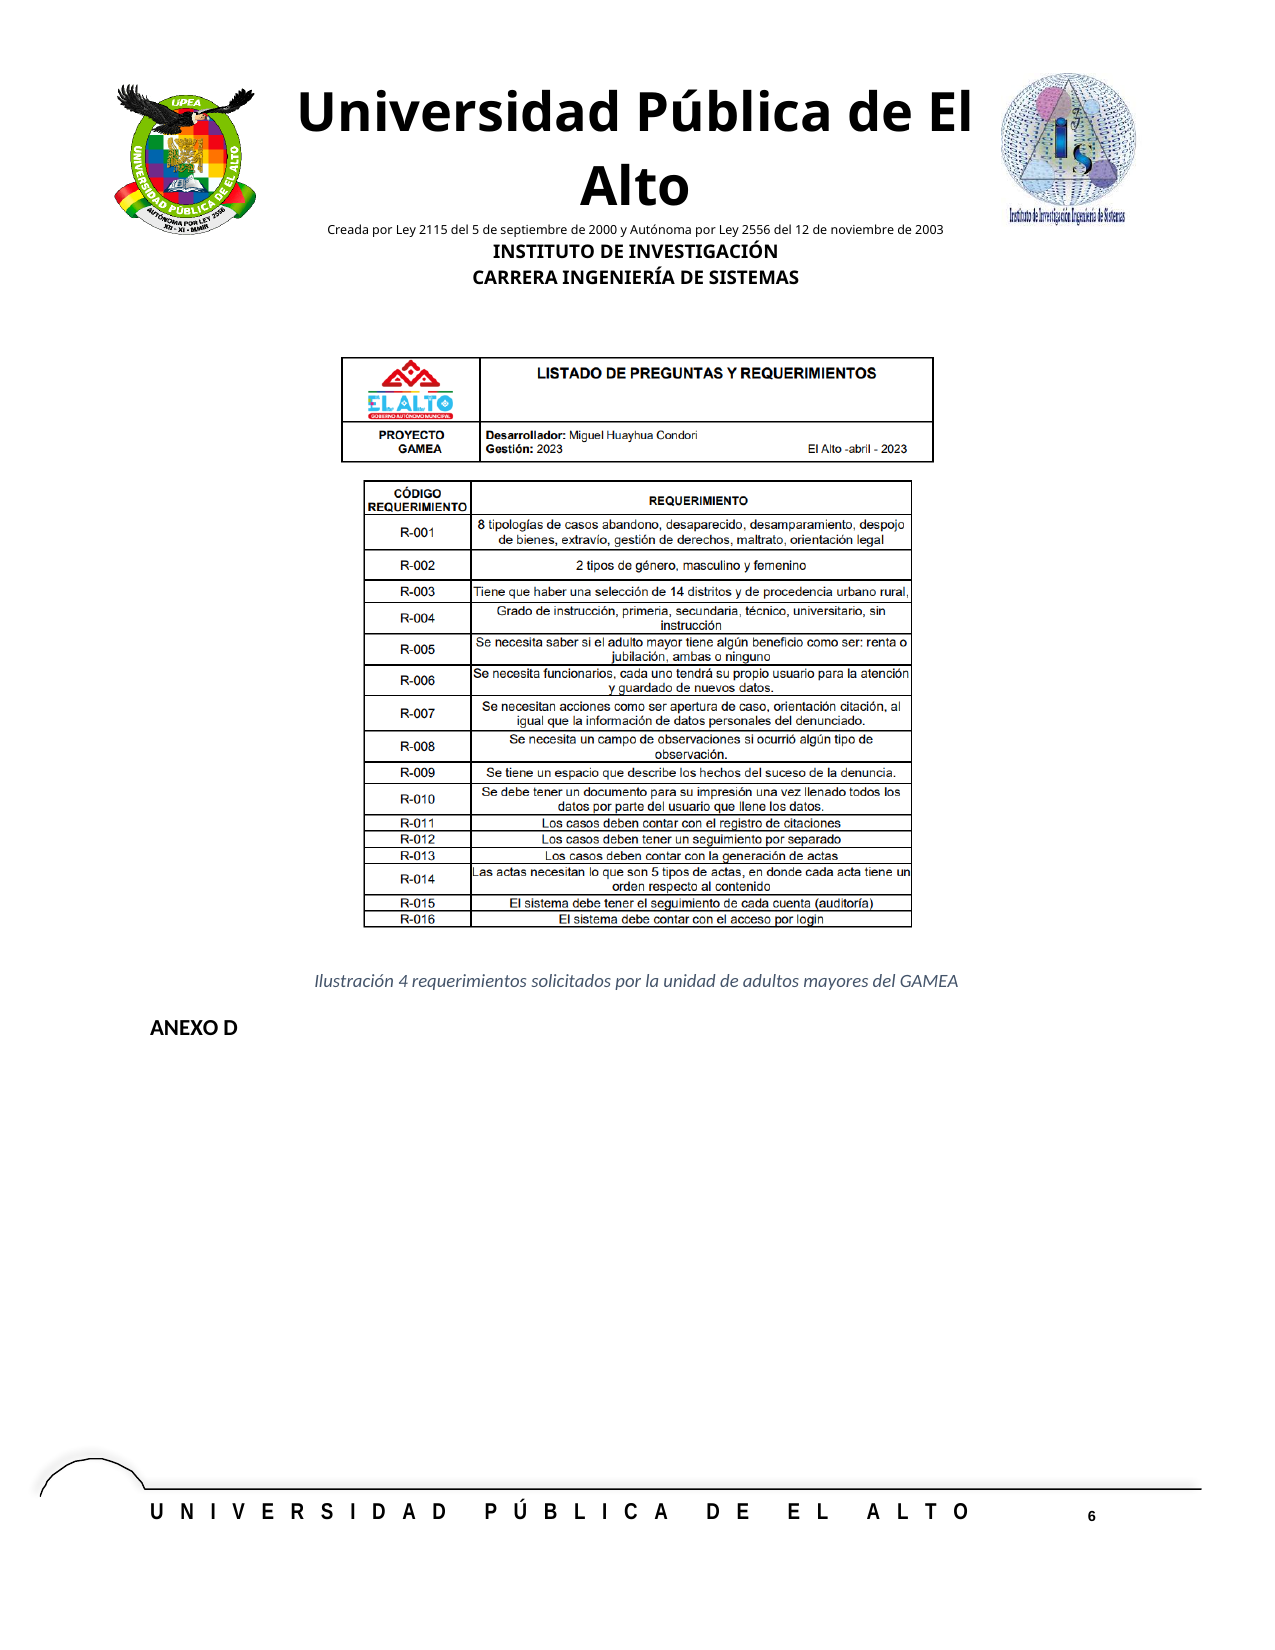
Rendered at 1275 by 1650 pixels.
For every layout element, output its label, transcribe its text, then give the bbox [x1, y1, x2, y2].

picture [323, 342, 952, 945]
text ANEXO D [150, 1013, 1125, 1041]
picture [1001, 73, 1163, 227]
picture [103, 73, 269, 240]
text Ilustración 4 requerimientos solicitados por la unidad de adultos mayores del GAMEA [150, 969, 1125, 992]
